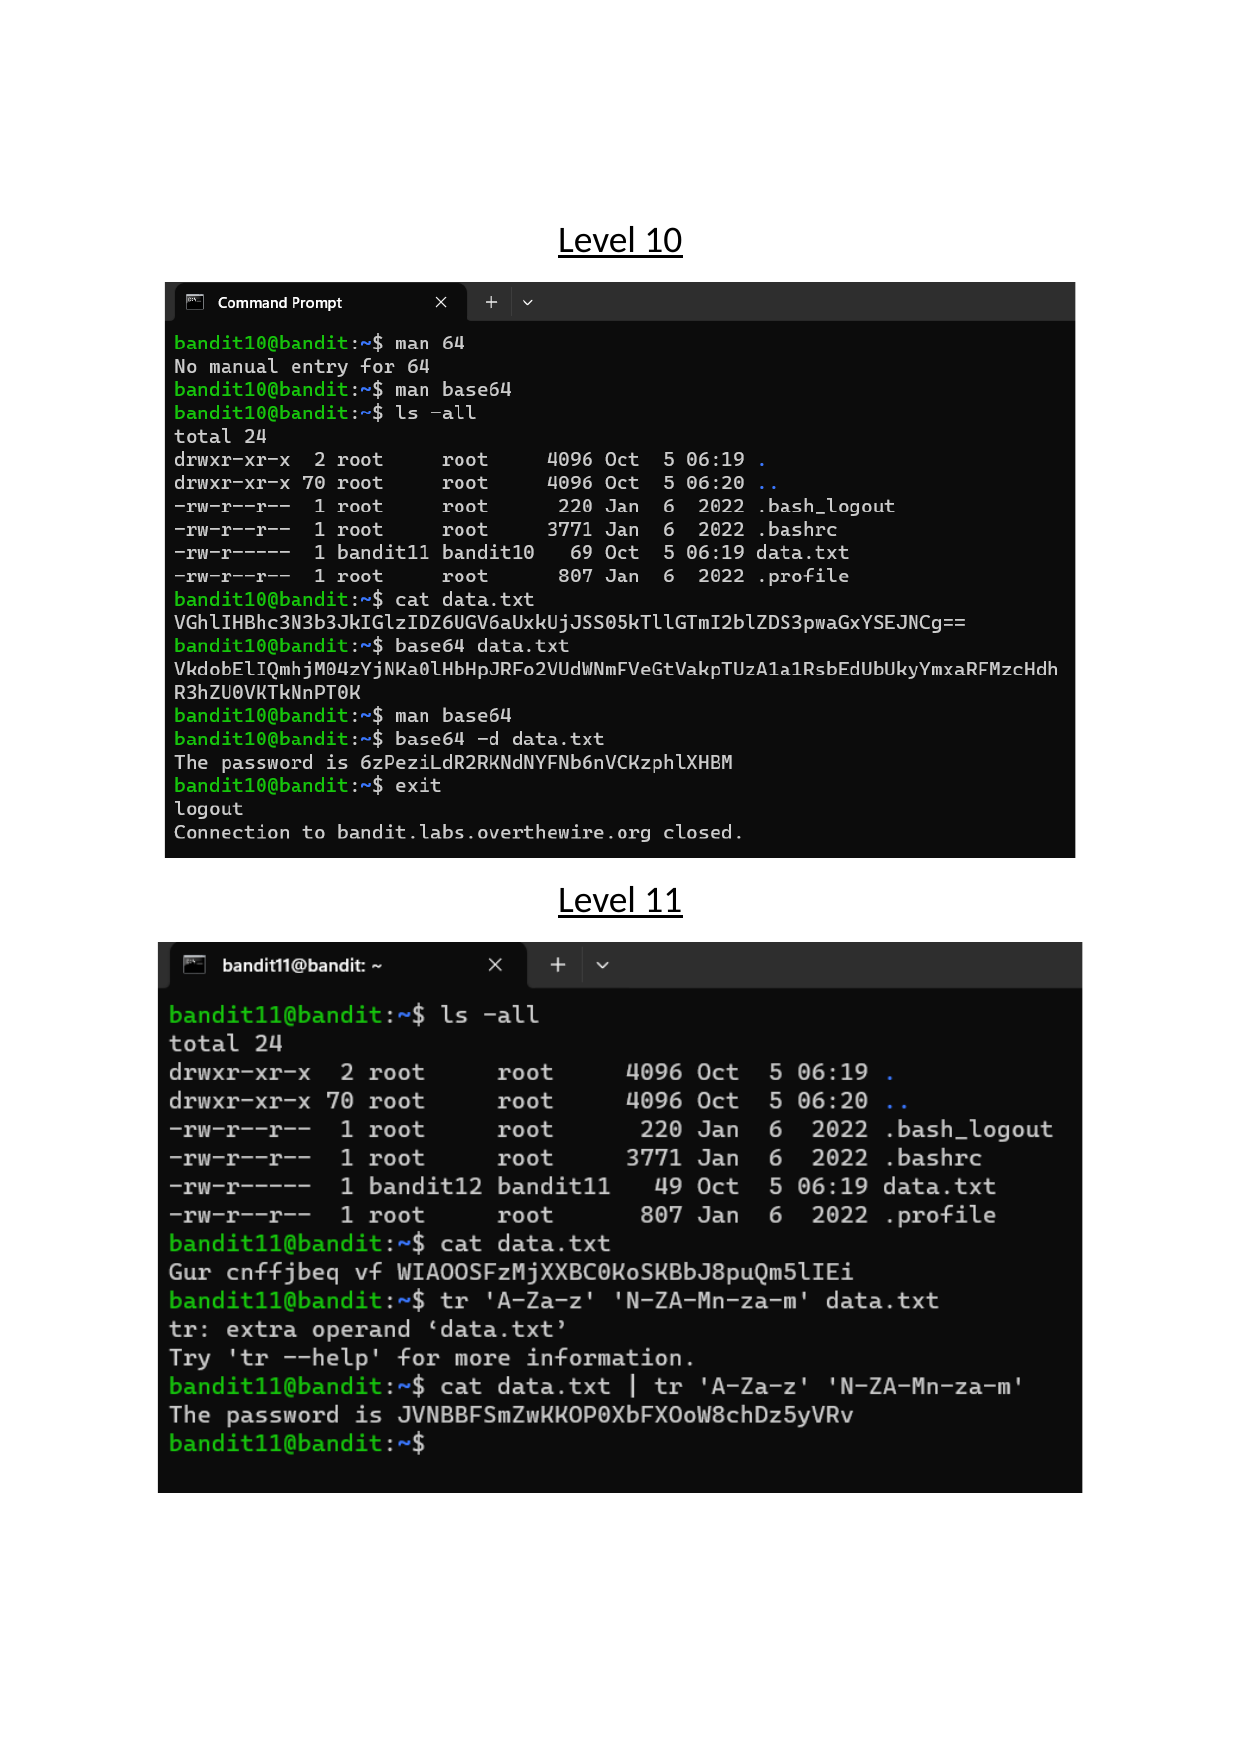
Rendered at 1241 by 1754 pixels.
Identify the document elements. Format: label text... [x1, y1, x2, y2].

text Level 11 [150, 876, 1090, 922]
picture [164, 282, 1076, 858]
text Level 10 [150, 216, 1090, 262]
picture [157, 942, 1083, 1493]
